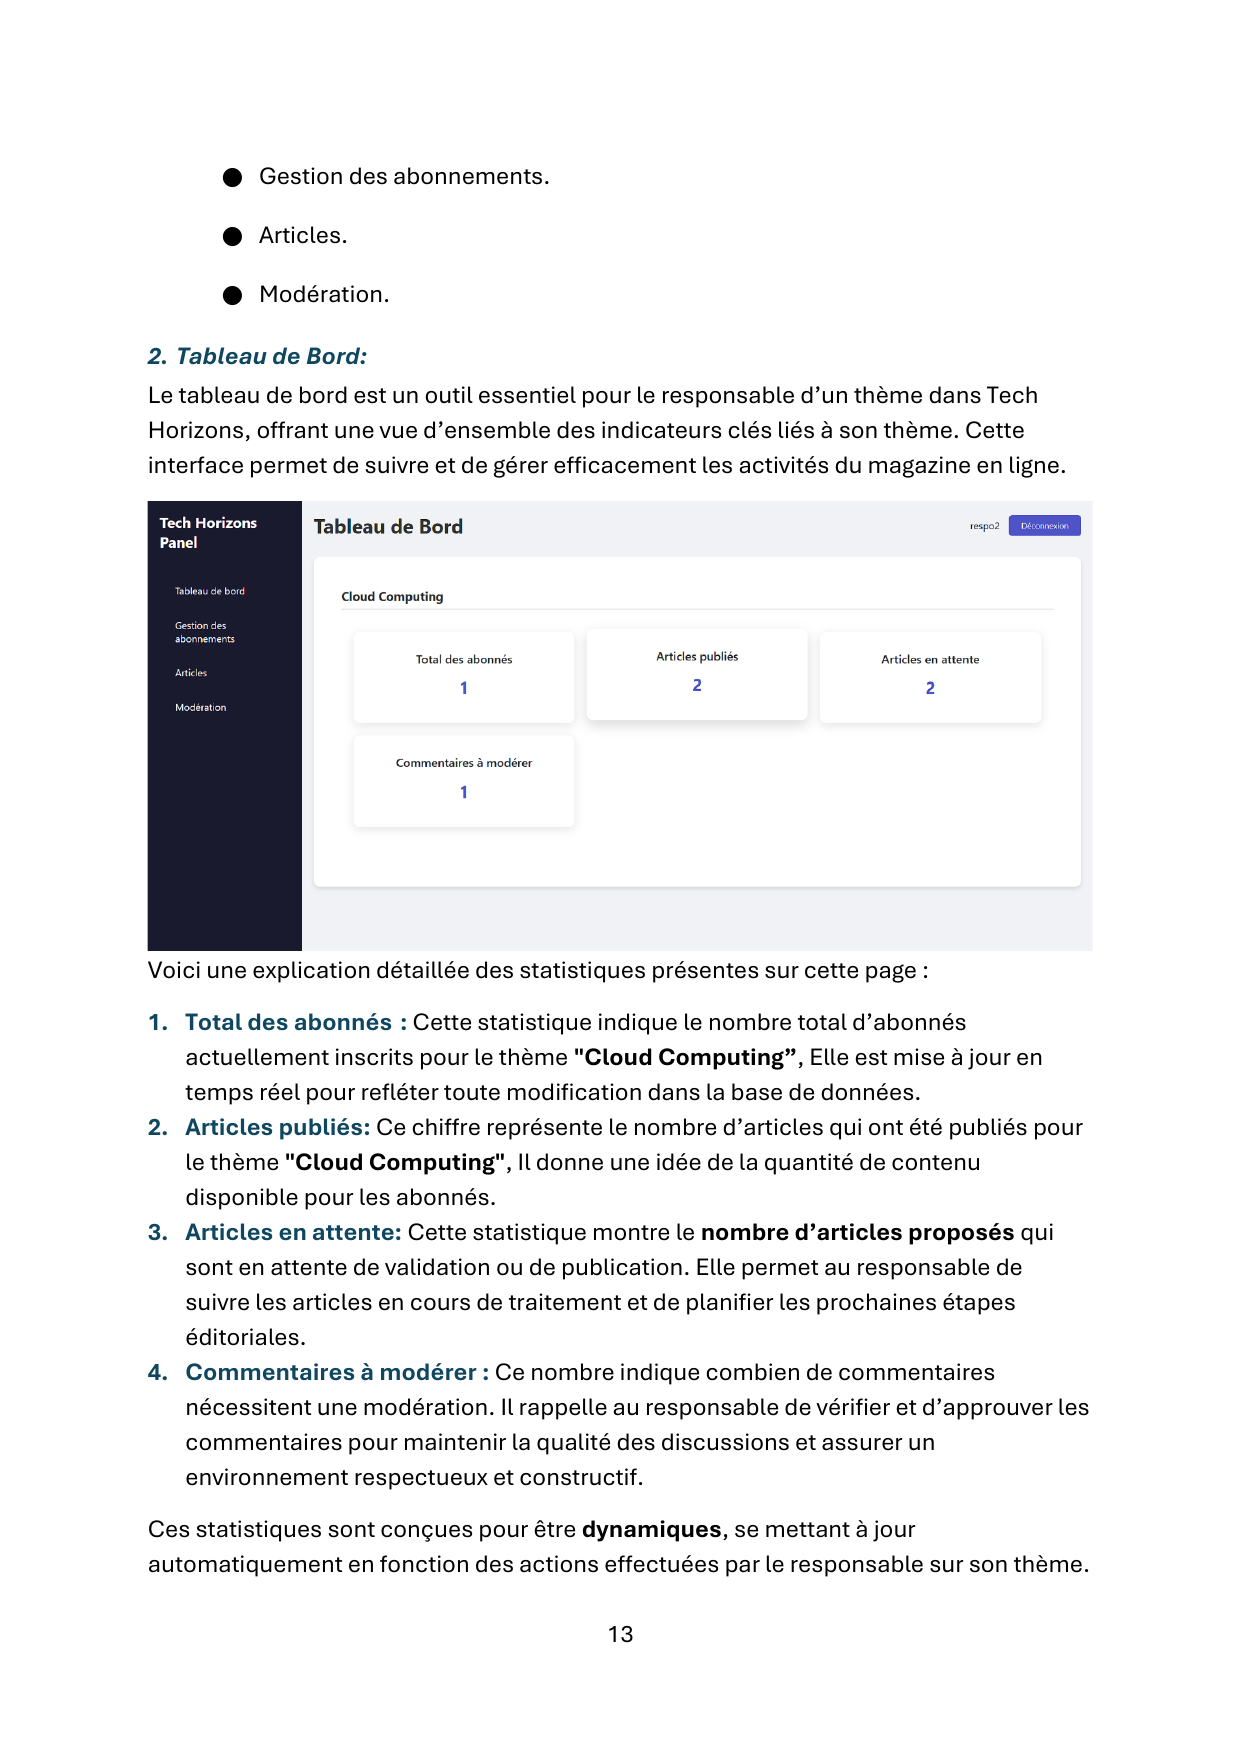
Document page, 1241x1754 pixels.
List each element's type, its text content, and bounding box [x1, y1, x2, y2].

text Voici une explication détaillée des statistiques présentes sur cette page : [148, 951, 1093, 986]
list Modération. [221, 265, 1093, 317]
subtitle 2. Tableau de Bord: [148, 341, 1093, 371]
picture [147, 501, 1093, 951]
text Le tableau de bord est un outil essentiel pour le responsable d’un thème dans Tech Horizons, offrant une vue d’ensemble des indicateurs clés liés à son thème. Cette interface permet de suivre et de gérer efficacement les activités du magazine en ligne. [148, 380, 1093, 481]
list Gestion des abonnements. [221, 148, 1093, 199]
list Articles. [221, 206, 1093, 258]
list Commentaires à modérer : Ce nombre indique combien de commentaires nécessitent une modération. Il rappelle au responsable de vérifier et d’approuver les commentaires pour maintenir la qualité des discussions et assurer un environnement respectueux et constructif. [148, 1357, 1093, 1493]
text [148, 1514, 1093, 1579]
list Articles publiés: Ce chiffre représente le nombre d’articles qui ont été publiés pour le thème "Cloud Computing", Il donne une idée de la quantité de contenu disponible pour les abonnés. [148, 1112, 1093, 1213]
list Total des abonnés : Cette statistique indique le nombre total d’abonnés actuellement inscrits pour le thème "Cloud Computing”, Elle est mise à jour en temps réel pour refléter toute modification dans la base de données. [148, 1007, 1093, 1108]
list Articles en attente: Cette statistique montre le nombre d’articles proposés qui sont en attente de validation ou de publication. Elle permet au responsable de suivre les articles en cours de traitement et de planifier les prochaines étapes éditoriales. [148, 1217, 1093, 1353]
